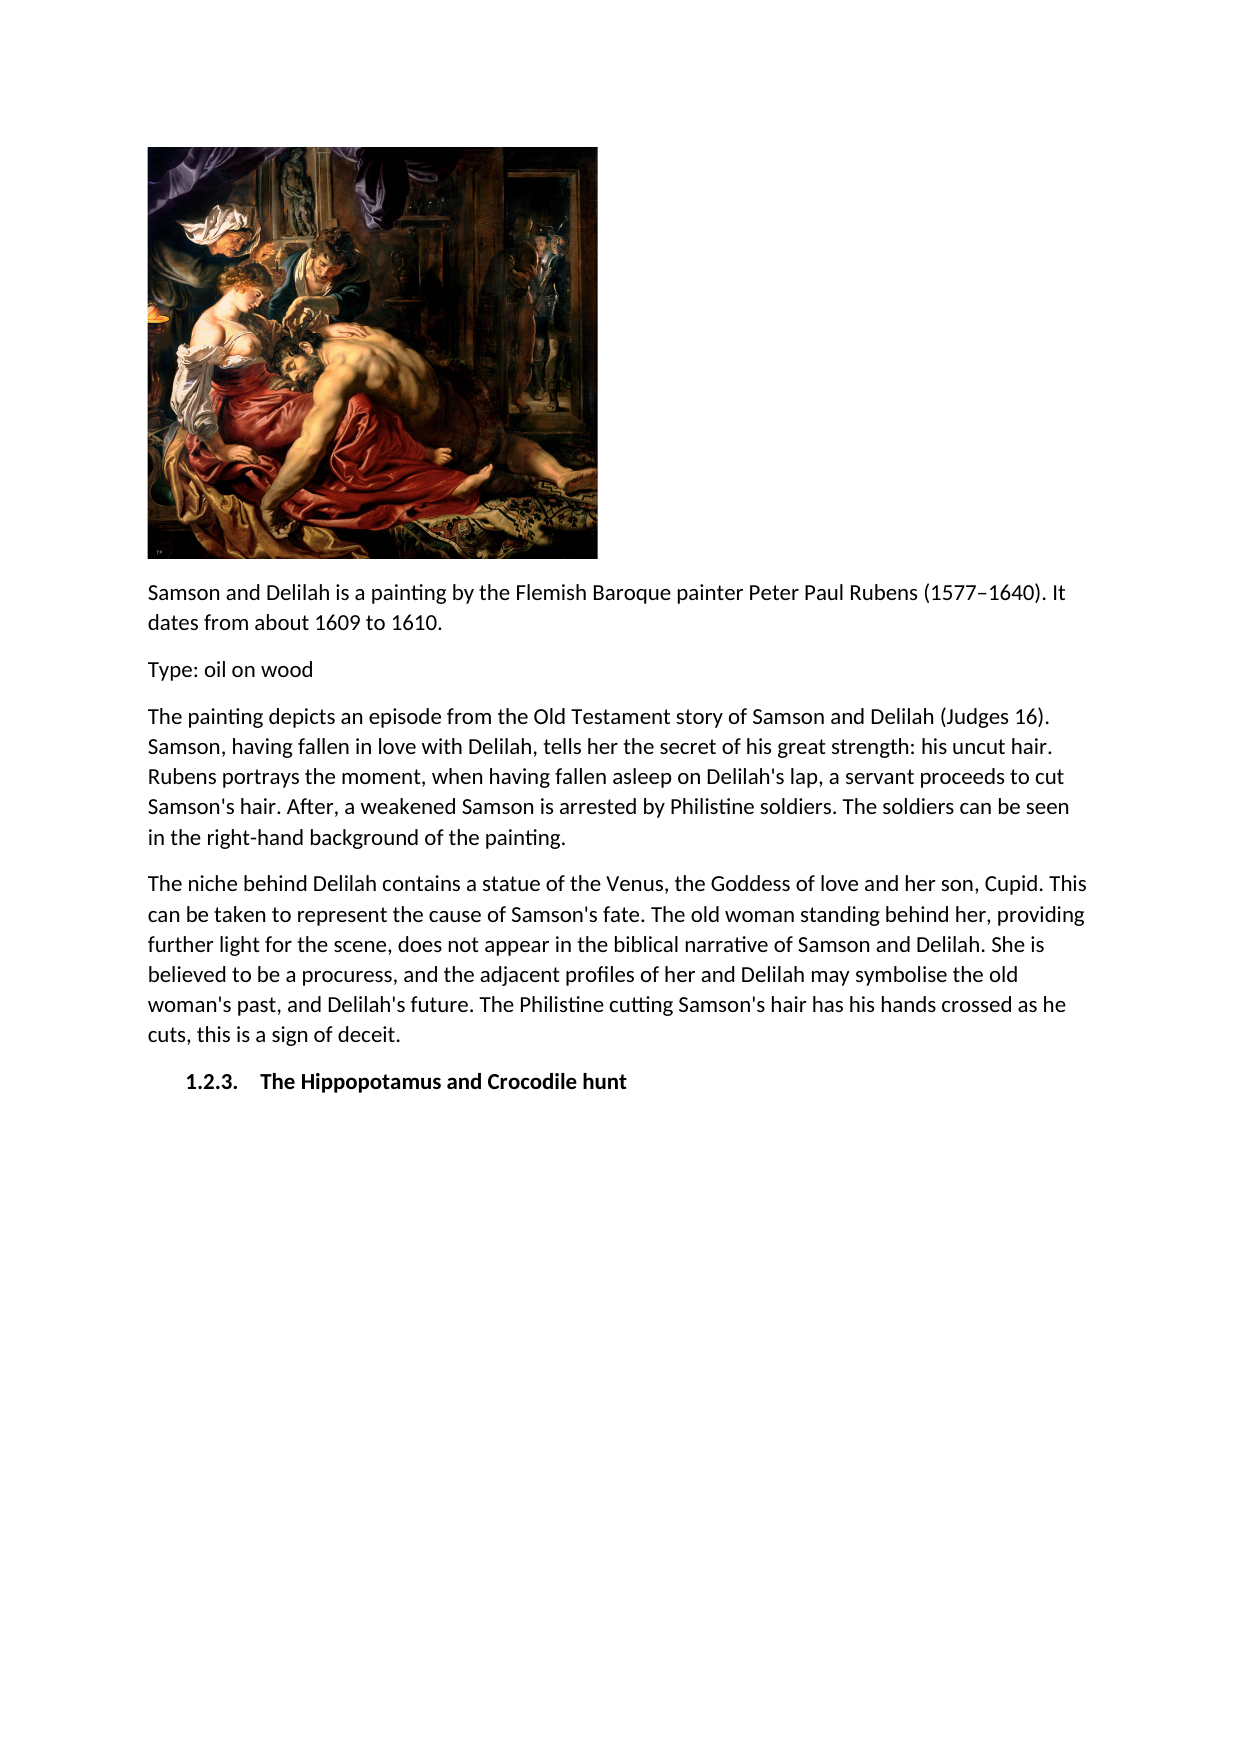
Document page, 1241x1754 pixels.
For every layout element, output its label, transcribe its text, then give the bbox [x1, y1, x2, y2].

text Type: oil on wood [148, 655, 1093, 683]
picture [147, 147, 598, 559]
text The painting depicts an episode from the Old Testament story of Samson and Delilah (Judges 16). Samson, having fallen in love with Delilah, tells her the secret of his great strength: his uncut hair. Rubens portrays the moment, when having fallen asleep on Delilah's lap, a servant proceeds to cut Samson's hair. After, a weakened Samson is arrested by Philistine soldiers. The soldiers can be seen in the right-hand background of the painting. [148, 702, 1093, 851]
text The niche behind Delilah contains a statue of the Venus, the Goddess of love and her son, Cupid. This can be taken to represent the cause of Samson's fate. The old woman standing behind her, providing further light for the scene, does not appear in the biblical narrative of Samson and Delilah. She is believed to be a procuress, and the adjacent profiles of her and Delilah may symbolise the old woman's past, and Delilah's future. The Philistine cutting Samson's hair has his hands crossed as he cuts, this is a sign of deceit. [148, 869, 1093, 1049]
text Samson and Delilah is a painting by the Flemish Baroque painter Peter Paul Rubens (1577–1640). It dates from about 1609 to 1610. [148, 578, 1093, 636]
list The Hippopotamus and Crocodile hunt [185, 1067, 1093, 1096]
